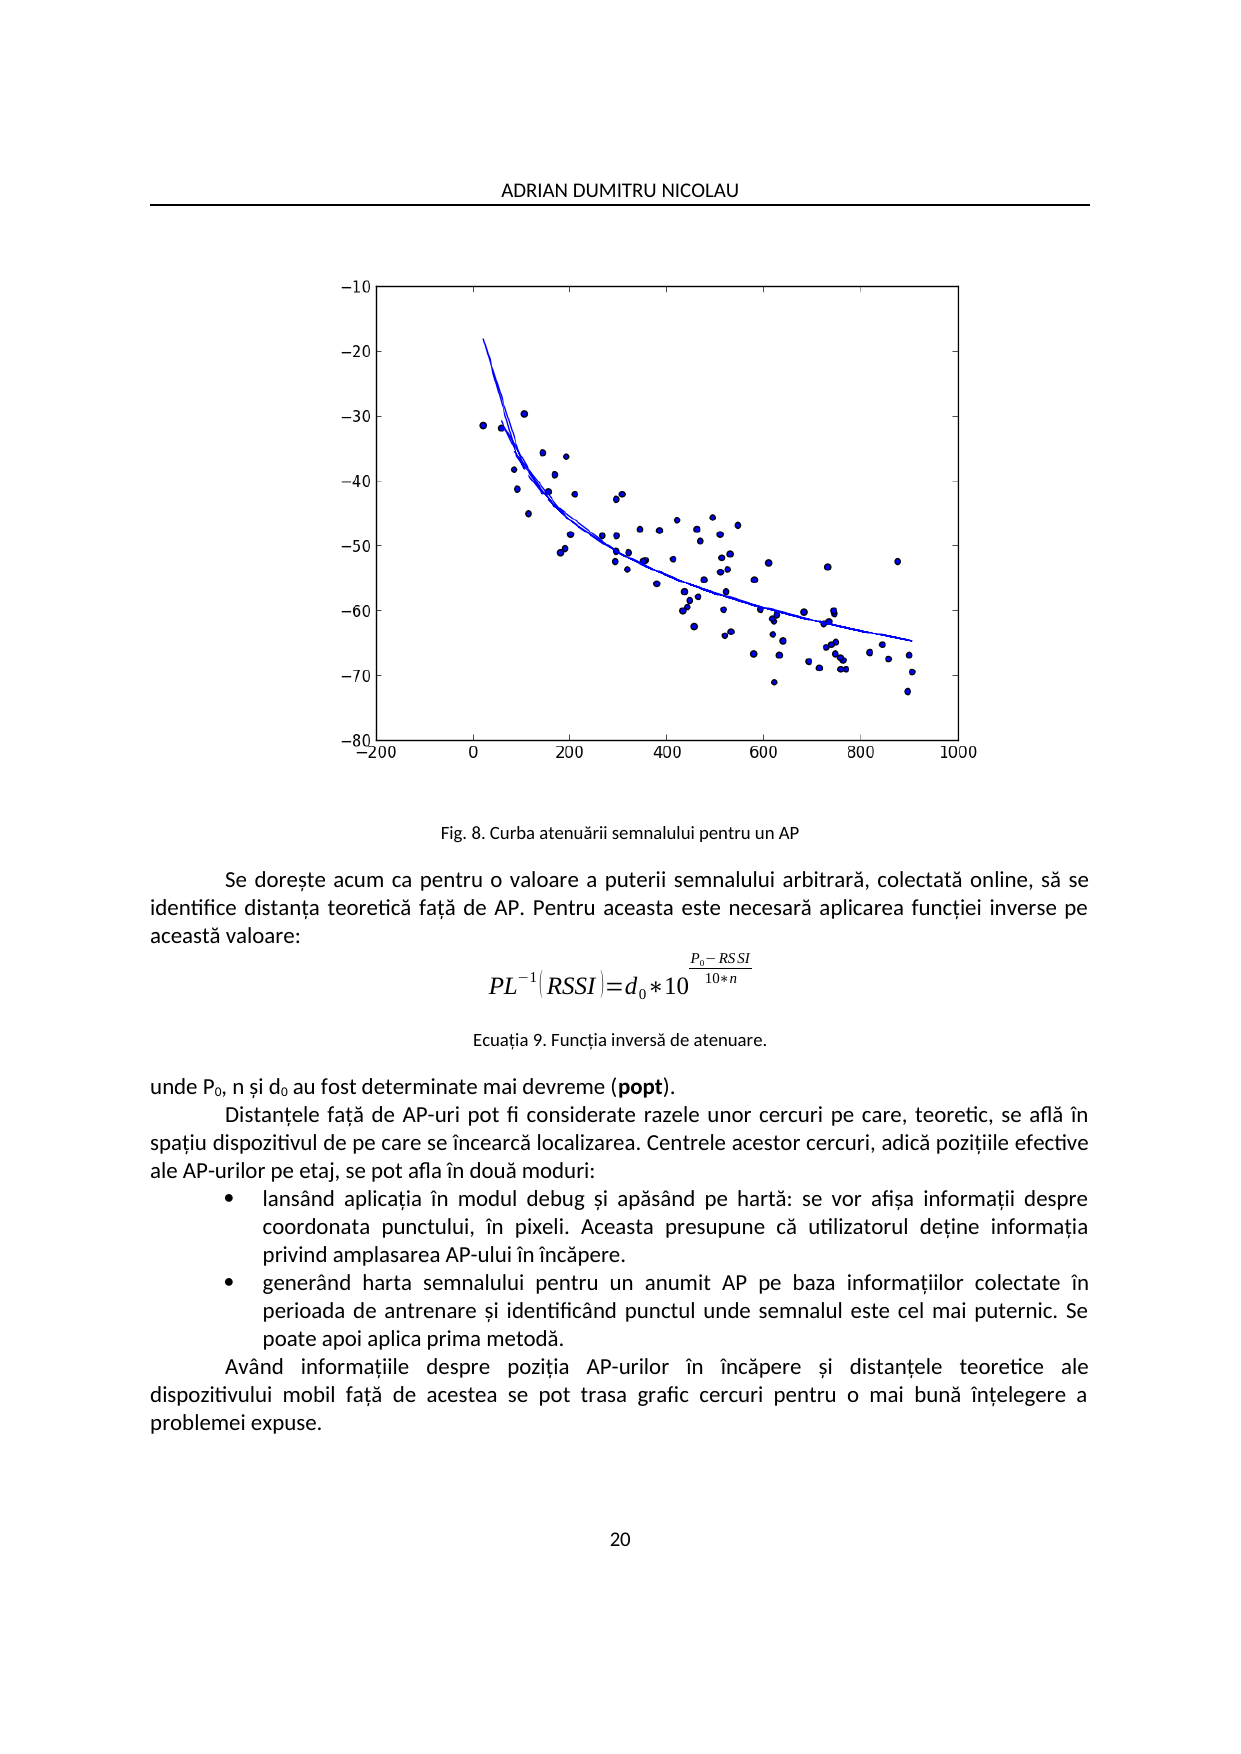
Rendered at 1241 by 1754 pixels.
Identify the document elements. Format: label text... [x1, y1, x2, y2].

text Având informațiile despre poziția AP-urilor în încăpere și distanțele teoretice ale dispozitivului mobil față de acestea se pot trasa grafic cercuri pentru o mai bună înțelegere a problemei expuse. [150, 1352, 1090, 1436]
text unde P0, n și d0 au fost determinate mai devreme (popt). [150, 1072, 1090, 1100]
text Distanțele față de AP-uri pot fi considerate razele unor cercuri pe care, teoretic, se află în spațiu dispozitivul de pe care se încearcă localizarea. Centrele acestor cercuri, adică pozițiile efective ale AP-urilor pe etaj, se pot afla în două moduri: [150, 1100, 1090, 1184]
text Fig. 8. Curba atenuării semnalului pentru un AP [150, 821, 1090, 844]
text Ecuația 9. Funcția inversă de atenuare. [150, 1028, 1090, 1051]
list generând harta semnalului pentru un anumit AP pe baza informațiilor colectate în perioada de antrenare și identificând punctul unde semnalul este cel mai puternic. Se poate apoi aplica prima metodă. [225, 1268, 1090, 1352]
text Se dorește acum ca pentru o valoare a puterii semnalului arbitrară, colectată online, să se identifice distanța teoretică față de AP. Pentru aceasta este necesară aplicarea funcției inverse pe această valoare: [150, 865, 1090, 949]
picture [282, 231, 1033, 797]
list lansând aplicația în modul debug și apăsând pe hartă: se vor afișa informații despre coordonata punctului, în pixeli. Aceasta presupune că utilizatorul deține informația privind amplasarea AP-ului în încăpere. [225, 1184, 1090, 1268]
